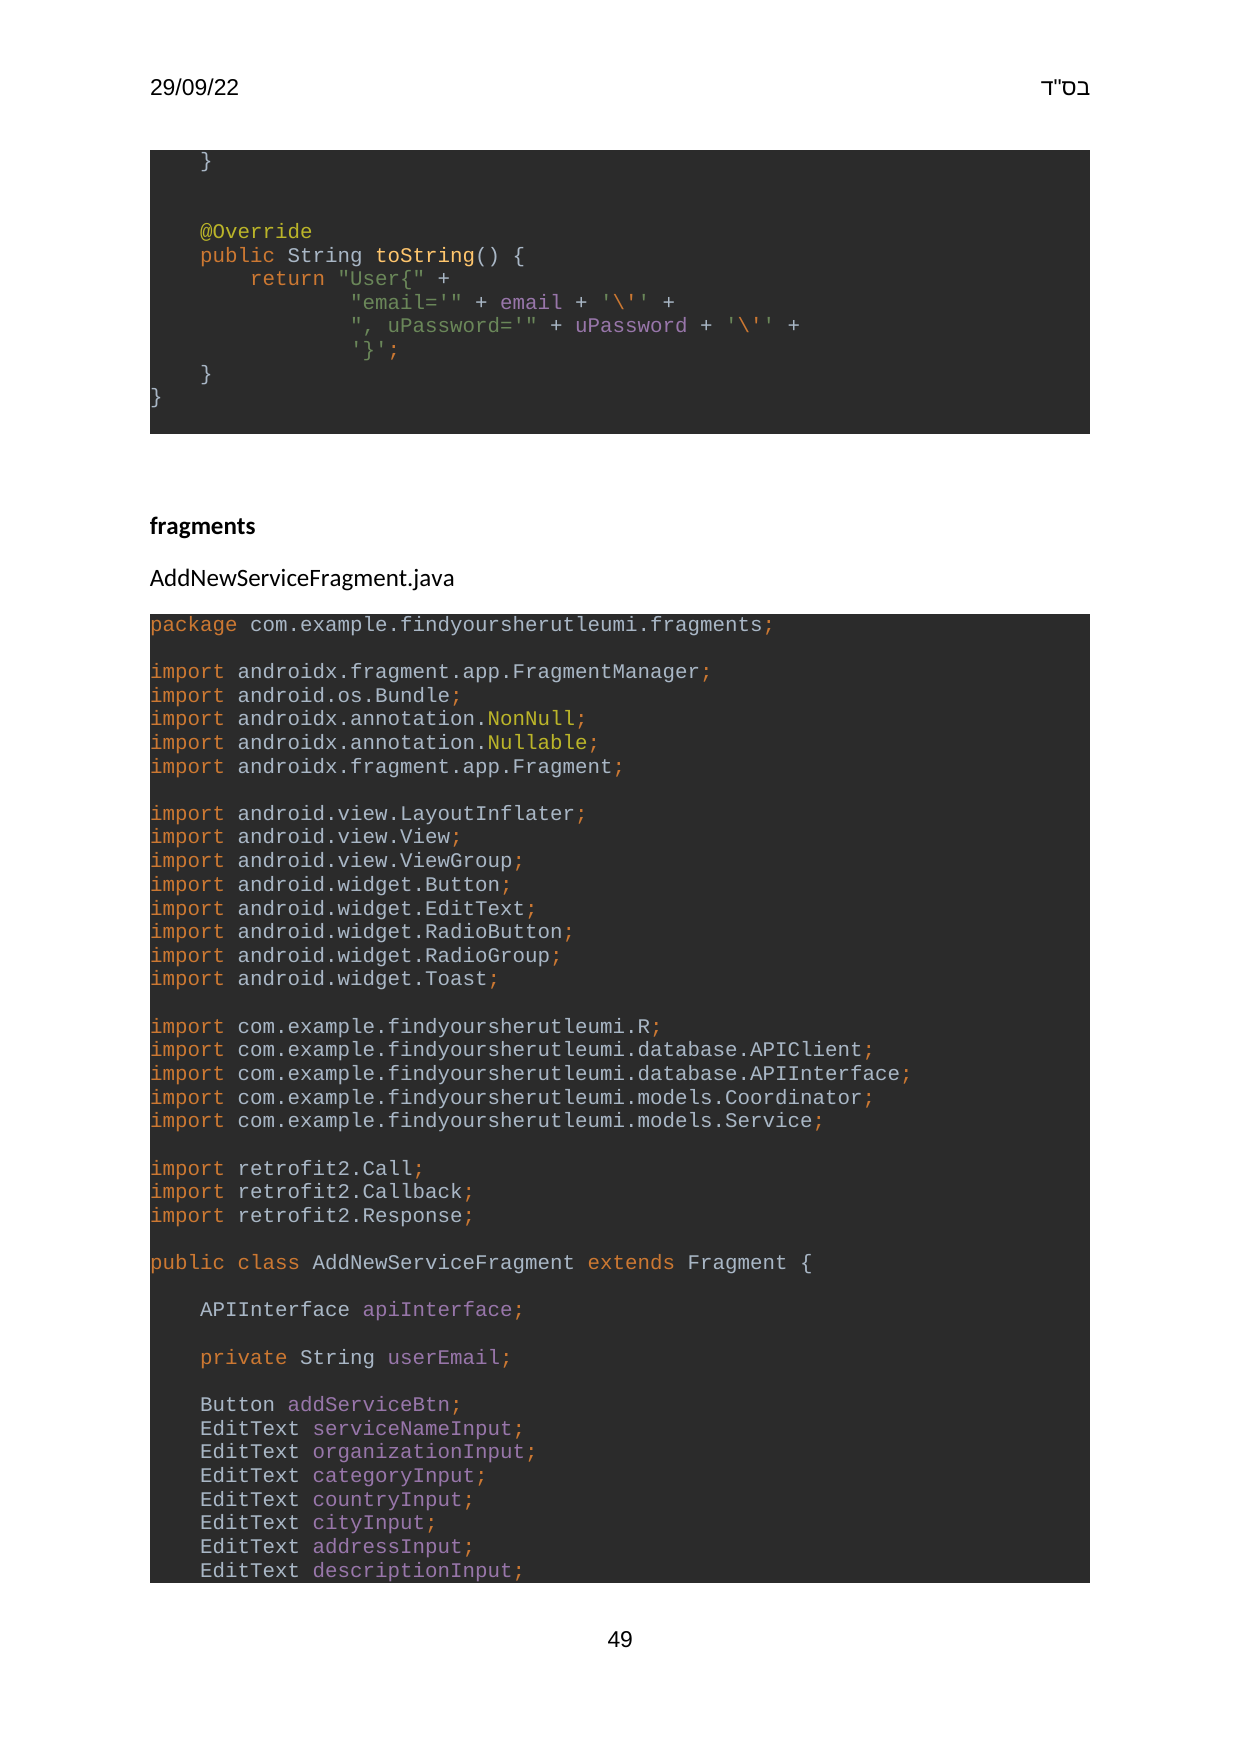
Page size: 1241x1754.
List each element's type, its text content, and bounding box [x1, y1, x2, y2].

text fragments [150, 510, 1090, 541]
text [150, 614, 1090, 1583]
text AddNewServiceFragment.java [150, 562, 1090, 593]
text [150, 150, 1090, 434]
